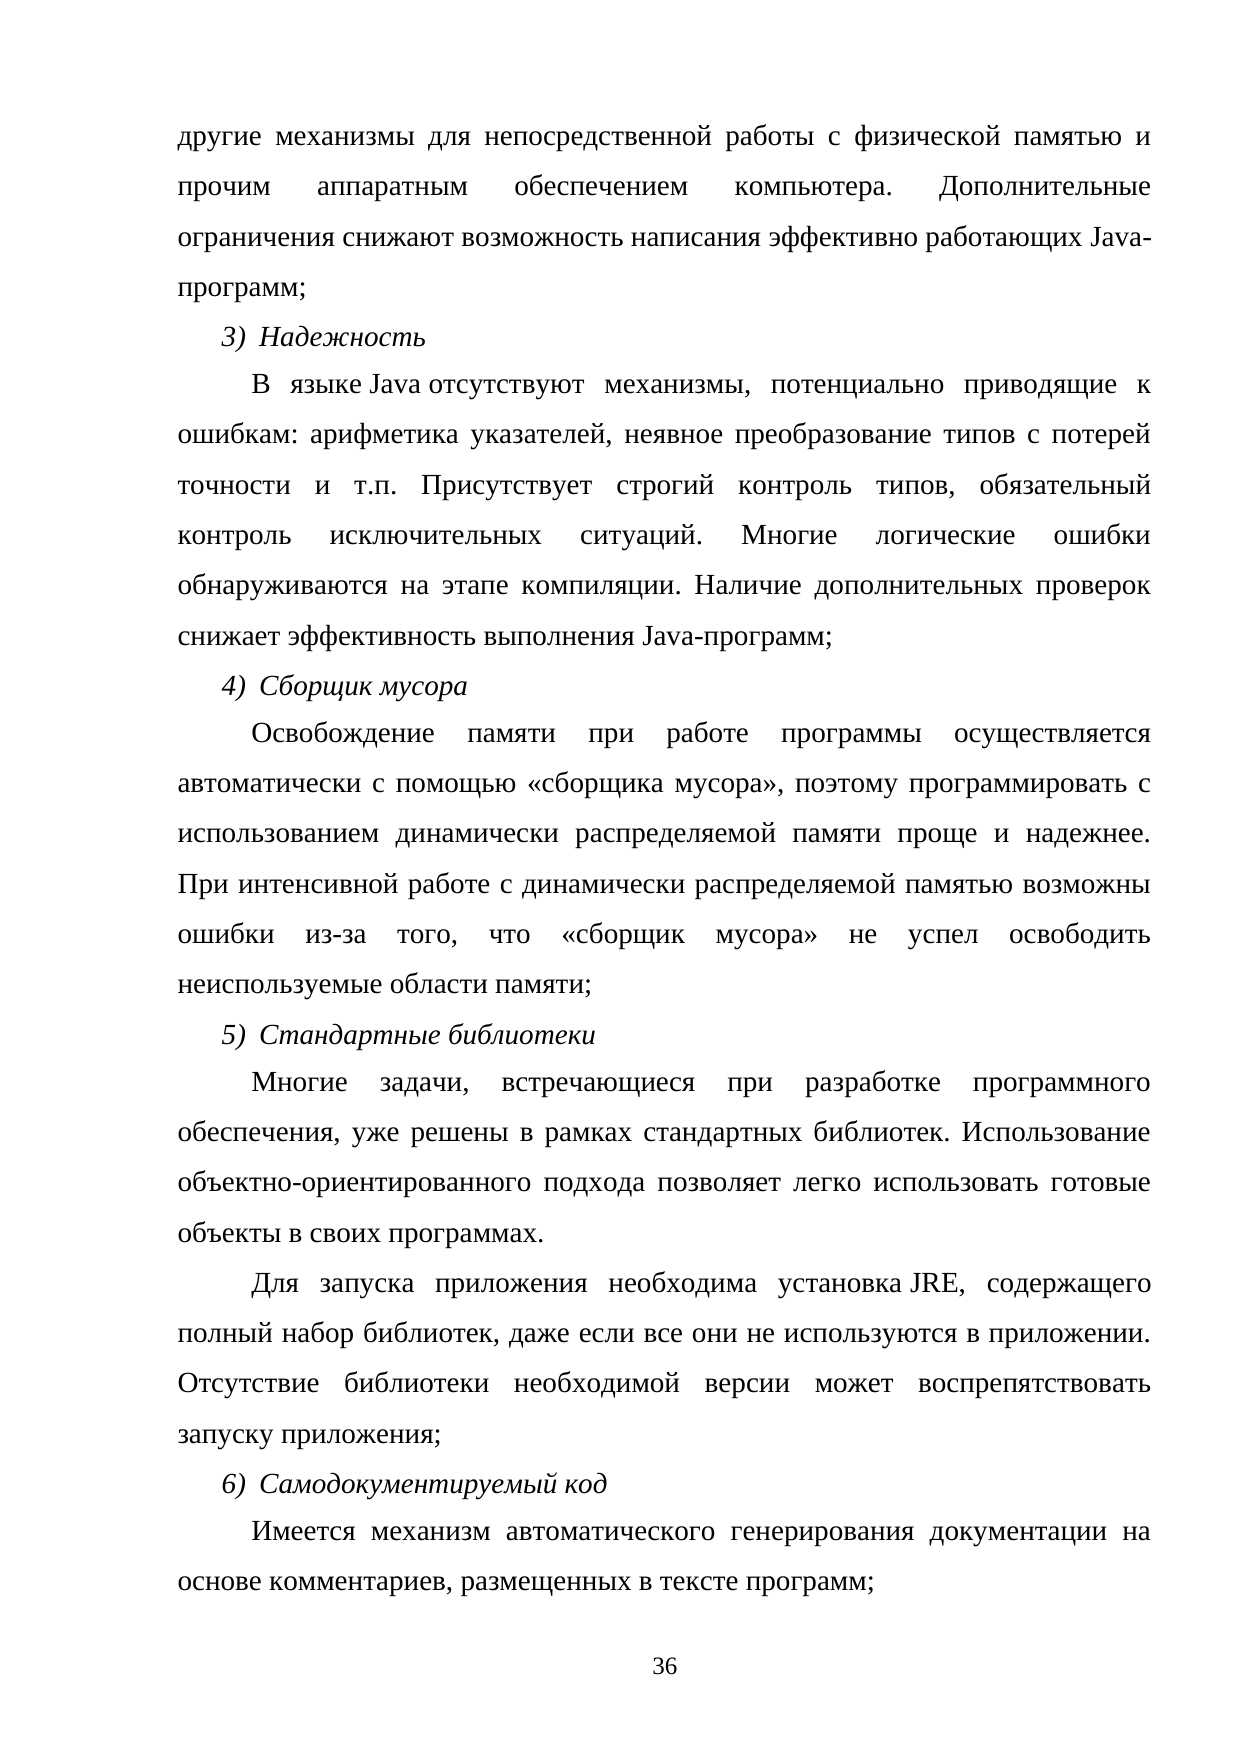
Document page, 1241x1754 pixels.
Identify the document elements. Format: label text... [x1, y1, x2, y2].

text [177, 118, 1152, 303]
text Сборщик мусора [221, 668, 1152, 702]
text Освобождение памяти при работе программы осуществляется автоматически с помощью «сборщика мусора», поэтому программировать с использованием динамически распределяемой памяти проще и надежнее. При интенсивной работе с динамически распределяемой памятью возможны ошибки из-за того, что «сборщик мусора» не успел освободить неиспользуемые области памяти; [177, 715, 1152, 1000]
text Имеется механизм автоматического генерирования документации на основе комментариев, размещенных в тексте программ; [177, 1513, 1152, 1597]
text Многие задачи, встречающиеся при разработке программного обеспечения, уже решены в рамках стандартных библиотек. Использование объектно-ориентированного подхода позволяет легко использовать готовые объекты в своих программах. [177, 1064, 1152, 1248]
text В языке Java отсутствуют механизмы, потенциально приводящие к ошибкам: арифметика указателей, неявное преобразование типов с потерей точности и т.п. Присутствует строгий контроль типов, обязательный контроль исключительных ситуаций. Многие логические ошибки обнаруживаются на этапе компиляции. Наличие дополнительных проверок снижает эффективность выполнения Java-программ; [177, 366, 1152, 651]
text Стандартные библиотеки [221, 1017, 1152, 1050]
text Самодокументируемый код [221, 1466, 1152, 1500]
text Для запуска приложения необходима установка JRE, содержащего полный набор библиотек, даже если все они не используются в приложении. Отсутствие библиотеки необходимой версии может воспрепятствовать запуску приложения; [177, 1265, 1152, 1449]
text Надежность [221, 319, 1152, 353]
